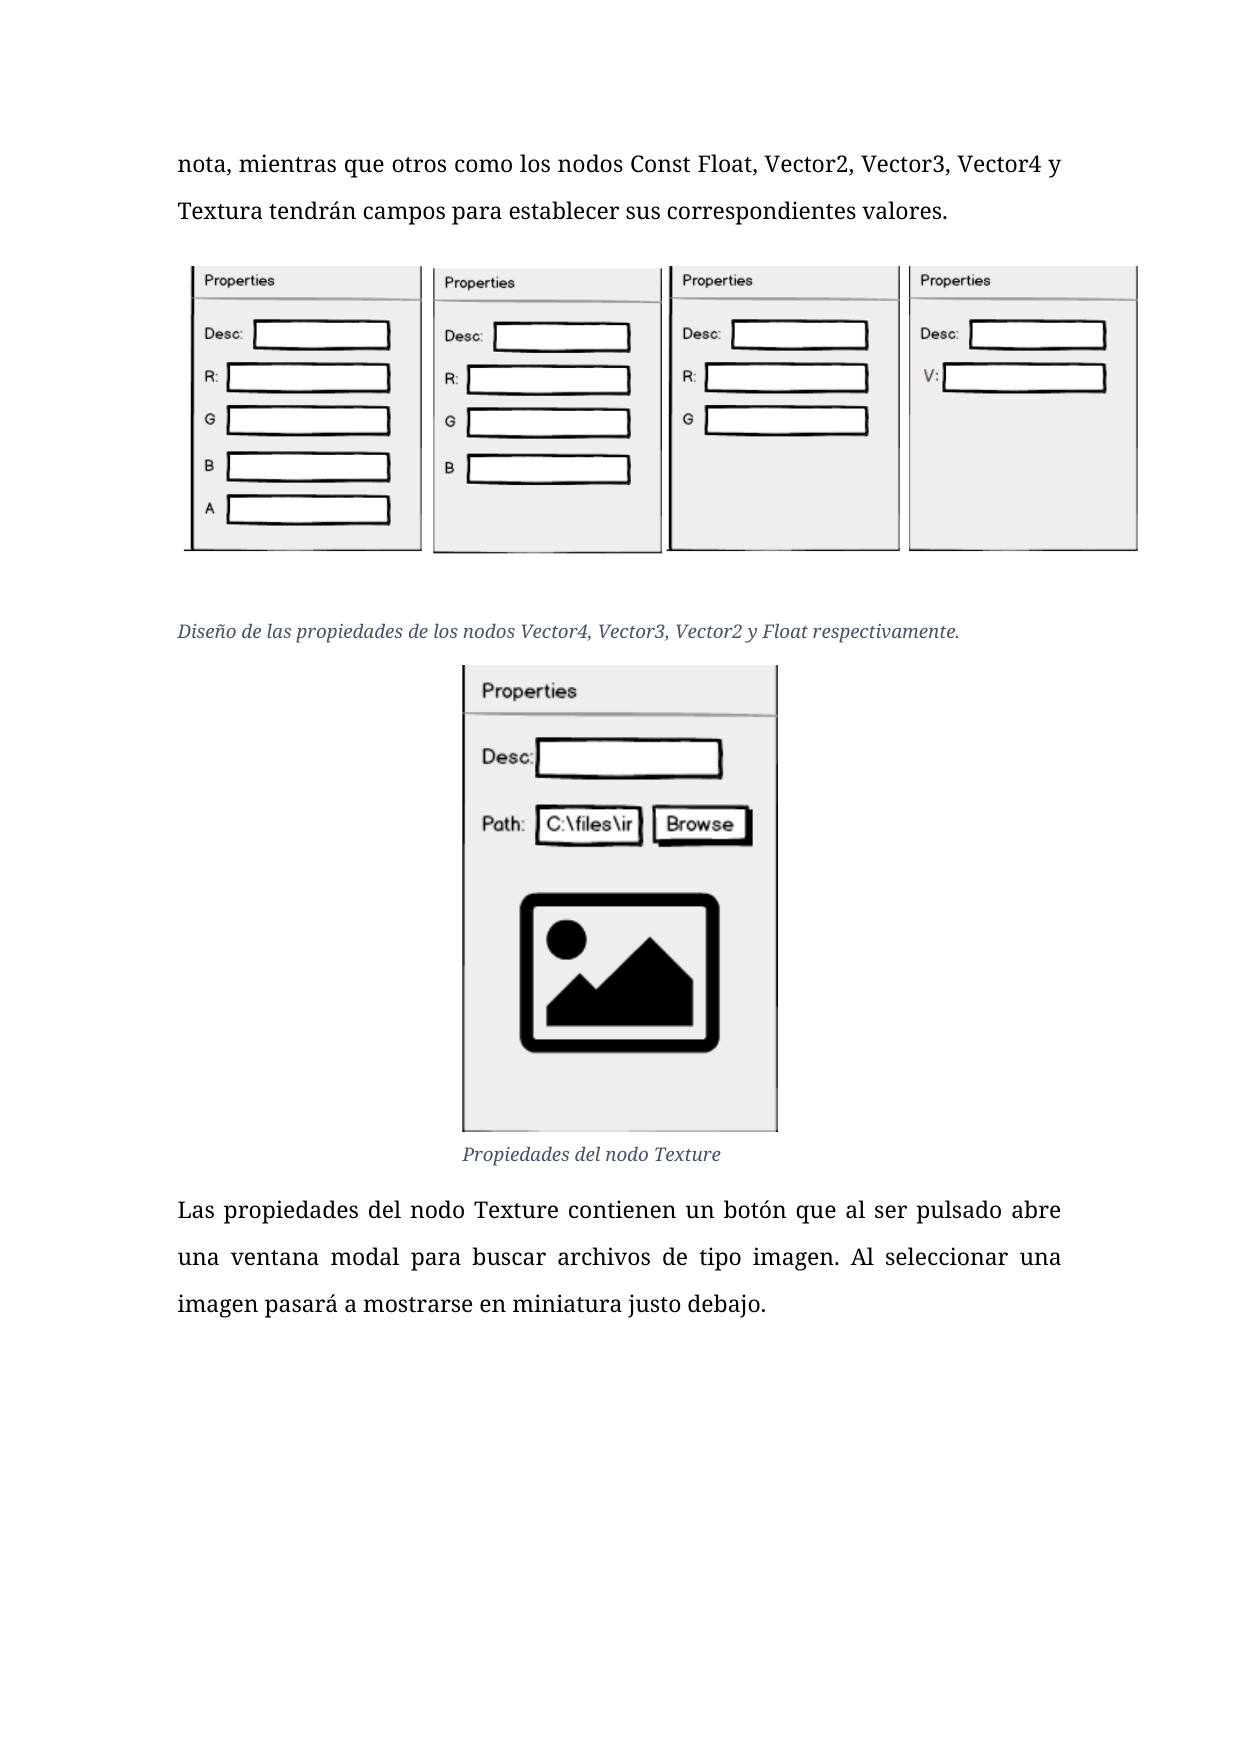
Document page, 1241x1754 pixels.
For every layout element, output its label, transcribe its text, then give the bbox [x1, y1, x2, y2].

picture [462, 665, 778, 1132]
text Diseño de las propiedades de los nodos Vector4, Vector3, Vector2 y Float respectivamente. [177, 618, 1063, 644]
picture [177, 258, 1147, 587]
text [177, 148, 1063, 226]
